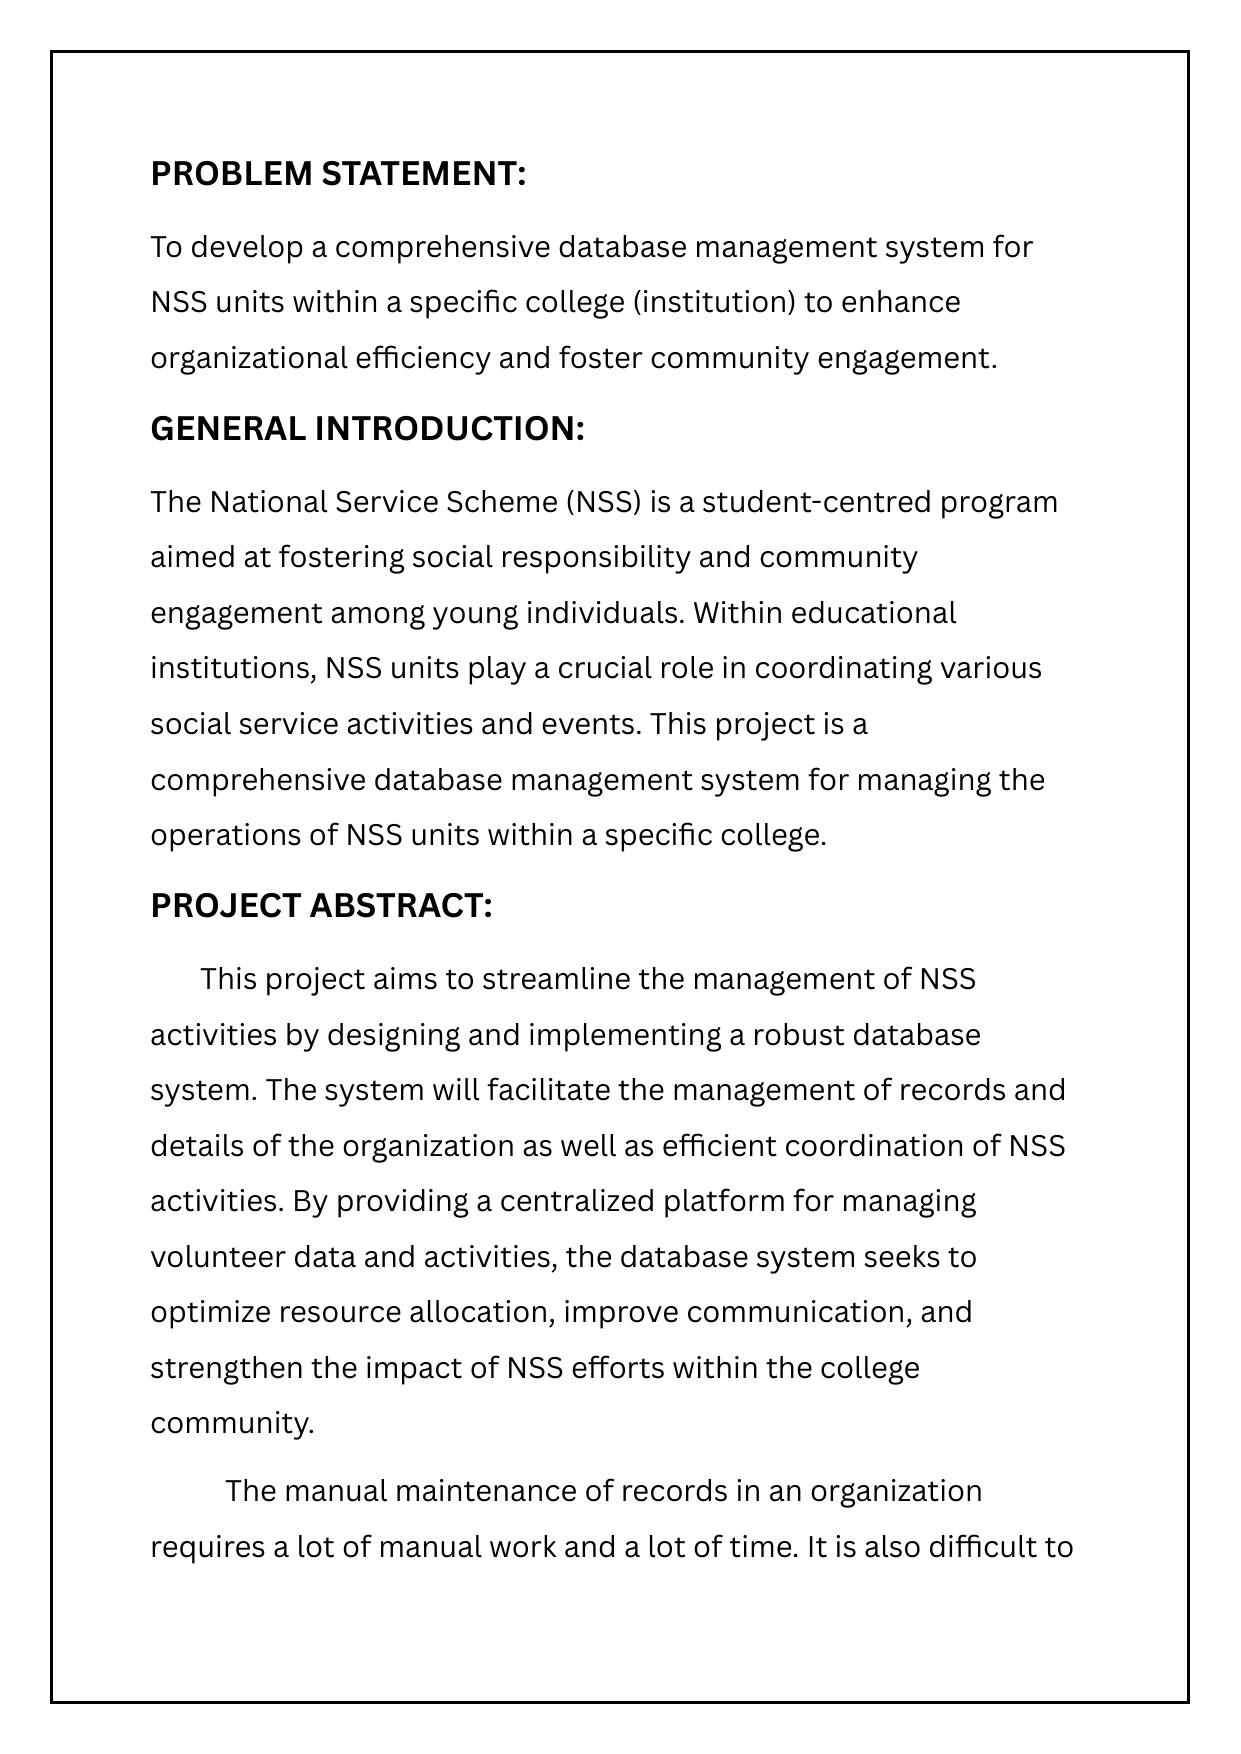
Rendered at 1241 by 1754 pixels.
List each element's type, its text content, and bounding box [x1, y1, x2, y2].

text GENERAL INTRODUCTION: [150, 405, 1090, 451]
text PROBLEM STATEMENT: [150, 150, 1090, 195]
text The National Service Scheme (NSS) is a student-centred program aimed at fostering social responsibility and community engagement among young individuals. Within educational institutions, NSS units play a crucial role in coordinating various social service activities and events. This project is a comprehensive database management system for managing the operations of NSS units within a specific college. [150, 481, 1090, 854]
text This project aims to streamline the management of NSS activities by designing and implementing a robust database system. The system will facilitate the management of records and details of the organization as well as efficient coordination of NSS activities. By providing a centralized platform for managing volunteer data and activities, the database system seeks to optimize resource allocation, improve communication, and strengthen the impact of NSS efforts within the college community. [150, 958, 1090, 1442]
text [150, 1471, 1090, 1566]
text PROJECT ABSTRACT: [150, 882, 1090, 928]
text To develop a comprehensive database management system for NSS units within a specific college (institution) to enhance organizational efficiency and foster community engagement. [150, 226, 1090, 377]
